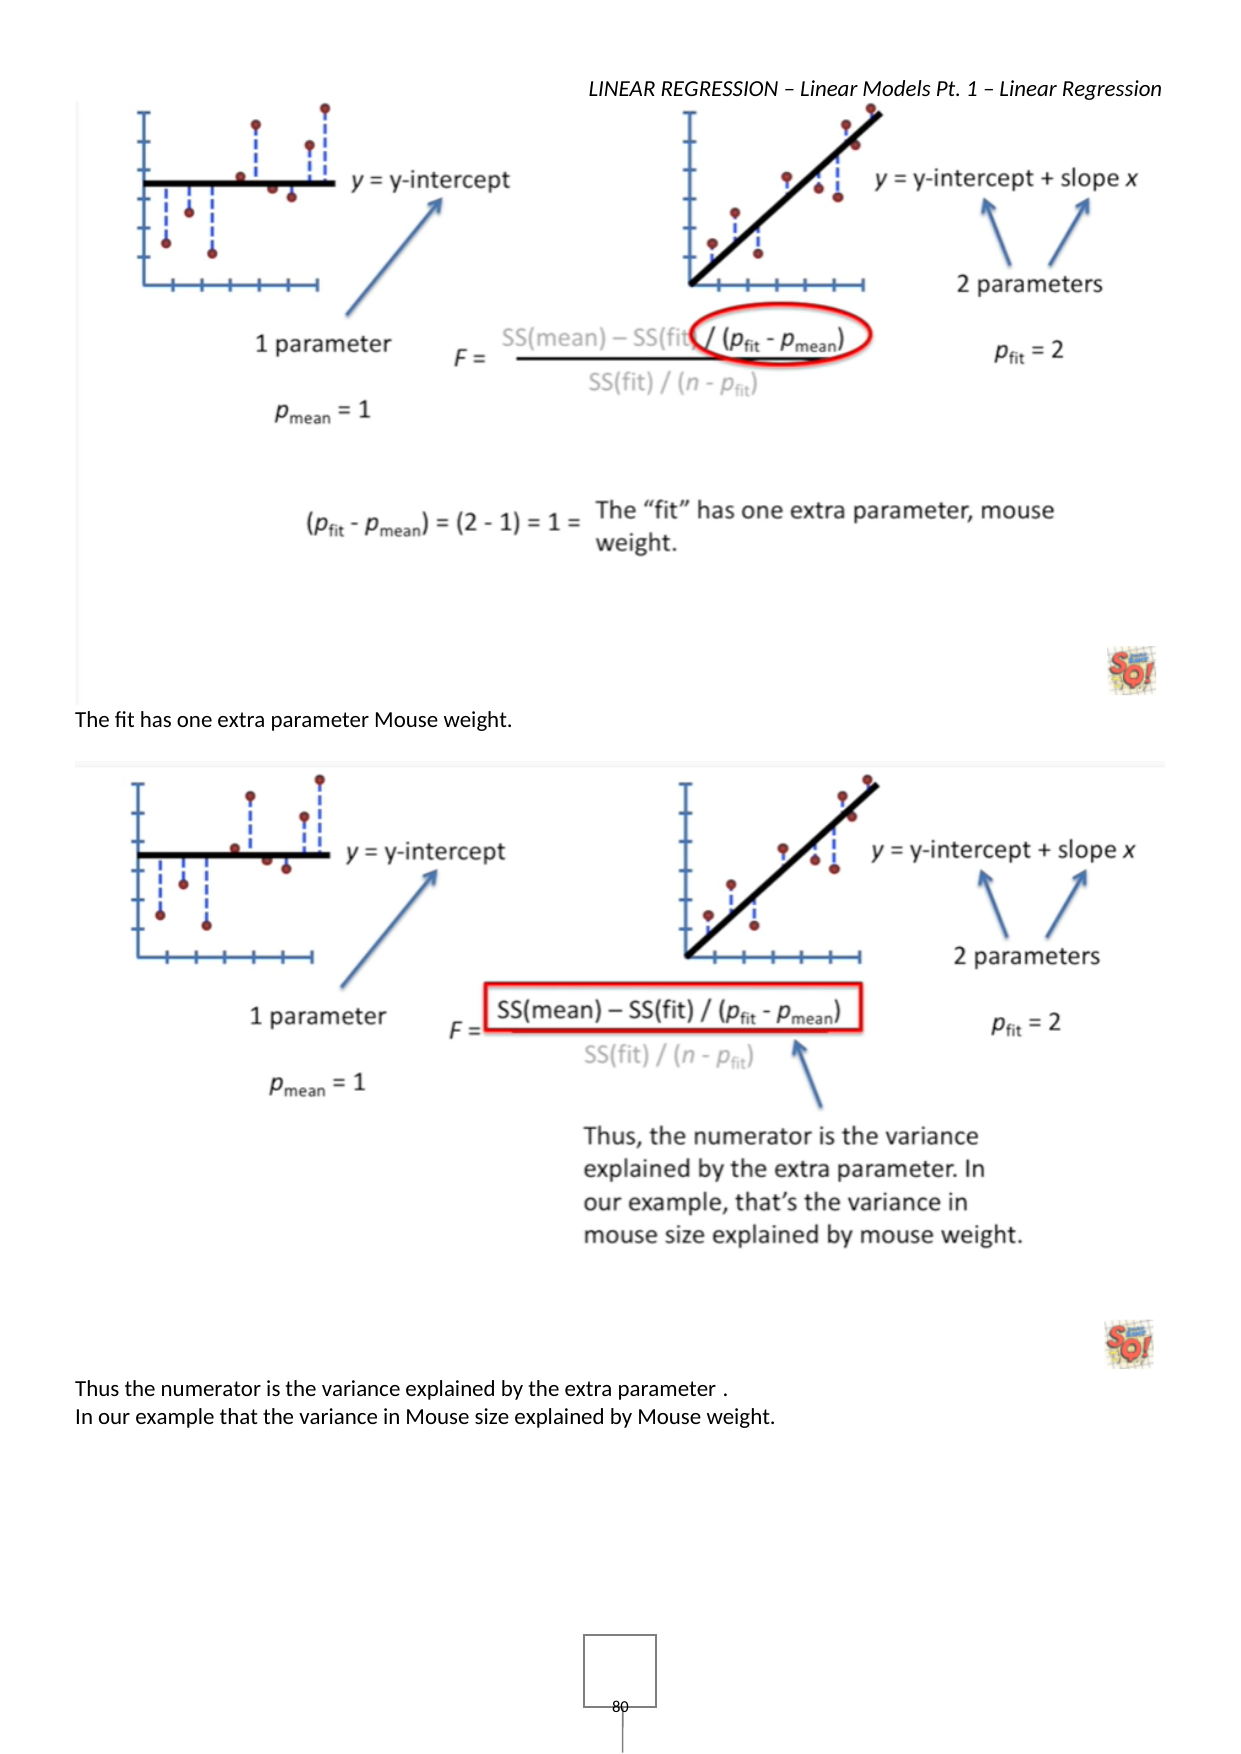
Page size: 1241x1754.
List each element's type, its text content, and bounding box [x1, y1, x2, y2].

text In our example that the variance in Mouse size explained by Mouse weight. [75, 1402, 1165, 1430]
picture [75, 101, 1166, 705]
text The fit has one extra parameter Mouse weight. [75, 705, 1165, 733]
text Thus the numerator is the variance explained by the extra parameter . [75, 1374, 1165, 1402]
picture [75, 761, 1166, 1374]
